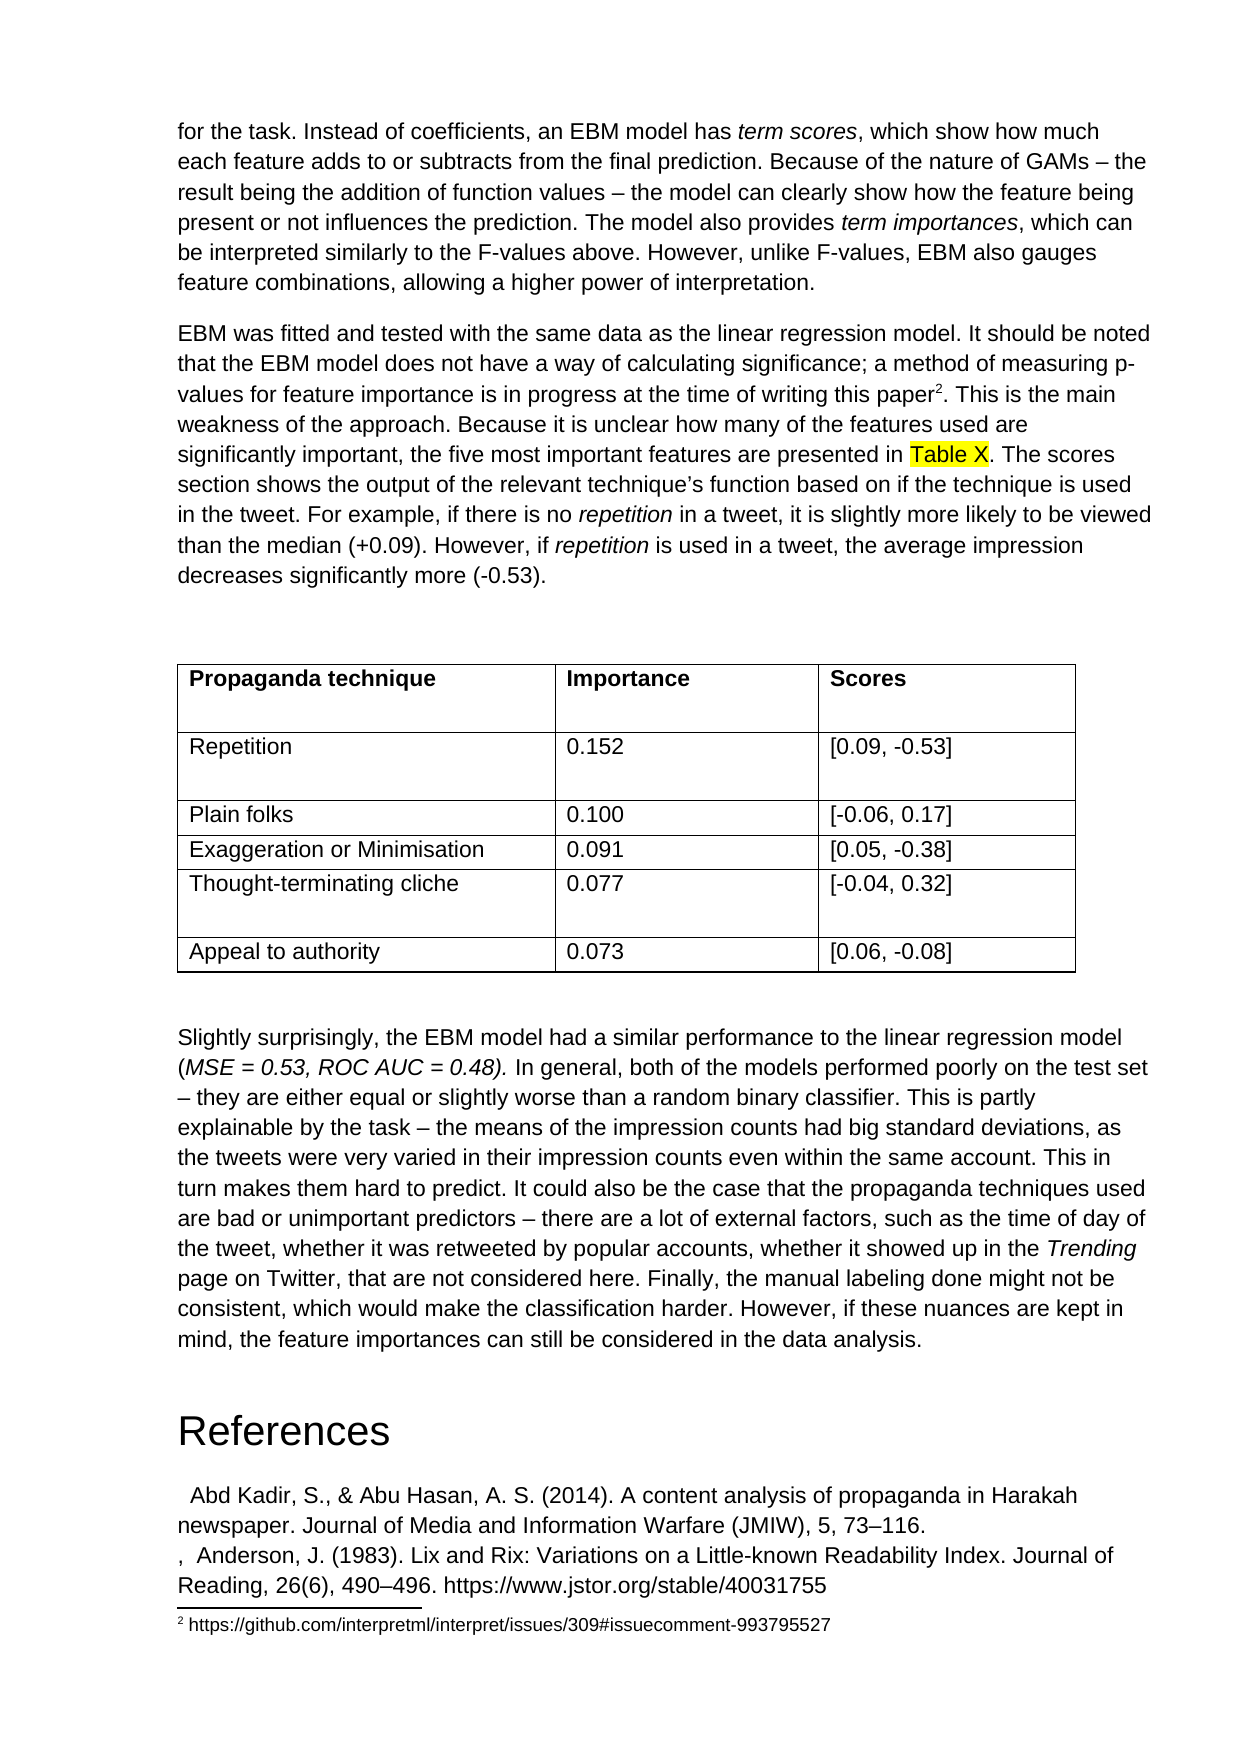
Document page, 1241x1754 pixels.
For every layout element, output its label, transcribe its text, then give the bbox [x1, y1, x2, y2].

table_header Importance [556, 665, 818, 732]
table_cell 0.077 [556, 870, 818, 937]
table_cell [0.09, -0.53] [819, 733, 1075, 800]
table_cell 0.091 [556, 836, 818, 869]
subtitle References [177, 1406, 1152, 1454]
table_cell 0.152 [556, 733, 818, 800]
table_cell [0.06, -0.08] [819, 938, 1075, 971]
table_cell 0.100 [556, 801, 818, 835]
table_header Scores [819, 665, 1075, 732]
table_cell [0.05, -0.38] [819, 836, 1075, 869]
table_cell Plain folks [178, 801, 555, 835]
table_cell Thought-terminating cliche [178, 870, 555, 937]
table_cell [-0.04, 0.32] [819, 870, 1075, 937]
table_header Propaganda technique [178, 665, 555, 732]
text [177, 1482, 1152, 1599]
table_cell [-0.06, 0.17] [819, 801, 1075, 835]
table_cell Repetition [178, 733, 555, 800]
table_cell Exaggeration or Minimisation [178, 836, 555, 869]
text EBM was fitted and tested with the same data as the linear regression model. It should be noted that the EBM model does not have a way of calculating significance; a method of measuring p-values for feature importance is in progress at the time of writing this paper. This is the main weakness of the approach. Because it is unclear how many of the features used are significantly important, the five most important features are presented in Table X. The scores section shows the output of the relevant technique’s function based on if the technique is used in the tweet. For example, if there is no repetition in a tweet, it is slightly more likely to be viewed than the median (+0.09). However, if repetition is used in a tweet, the average impression decreases significantly more (-0.53). [177, 320, 1152, 588]
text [177, 118, 1152, 296]
table_cell 0.073 [556, 938, 818, 971]
table_cell Appeal to authority [178, 938, 555, 971]
text Slightly surprisingly, the EBM model had a similar performance to the linear regression model (MSE = 0.53, ROC AUC = 0.48). In general, both of the models performed poorly on the test set – they are either equal or slightly worse than a random binary classifier. This is partly explainable by the task – the means of the impression counts had big standard deviations, as the tweets were very varied in their impression counts even within the same account. This in turn makes them hard to predict. It could also be the case that the propaganda techniques used are bad or unimportant predictors – there are a lot of external factors, such as the time of day of the tweet, whether it was retweeted by popular accounts, whether it showed up in the Trending page on Twitter, that are not considered here. Finally, the manual labeling done might not be consistent, which would make the classification harder. However, if these nuances are kept in mind, the feature importances can still be considered in the data analysis. [177, 1023, 1152, 1352]
